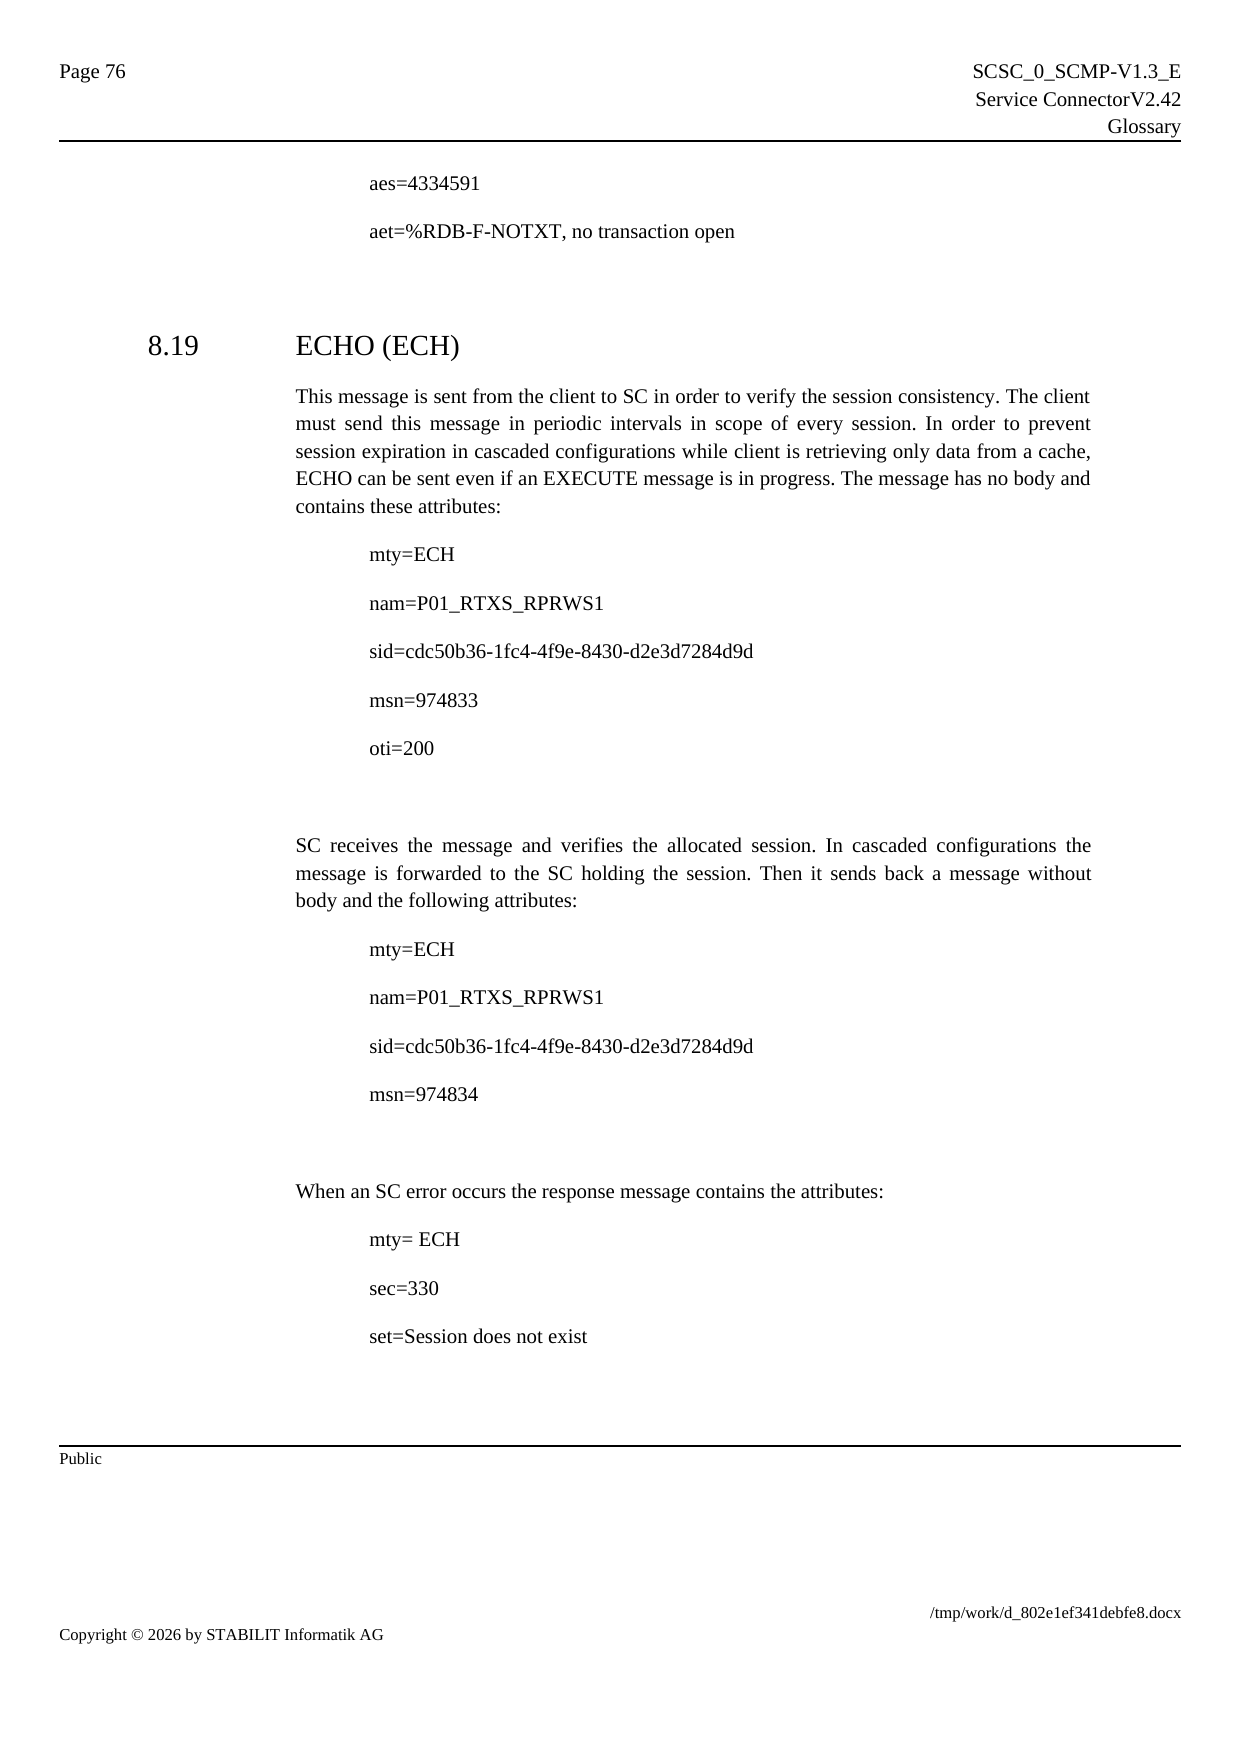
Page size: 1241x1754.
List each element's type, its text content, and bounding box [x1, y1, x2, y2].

text aet=%RDB-F-NOTXT, no transaction open [369, 219, 1092, 243]
text mty=ECH [369, 542, 1092, 566]
text mty=ECH [369, 937, 1092, 961]
text sid=cdc50b36-1fc4-4f9e-8430-d2e3d7284d9d [369, 639, 1092, 663]
text sid=cdc50b36-1fc4-4f9e-8430-d2e3d7284d9d [369, 1033, 1092, 1058]
text sec=330 [369, 1276, 1092, 1300]
text When an SC error occurs the response message contains the attributes: [295, 1179, 1092, 1203]
text msn=974833 [369, 688, 1092, 712]
text aes=4334591 [369, 171, 1092, 194]
text nam=P01_RTXS_RPRWS1 [369, 985, 1092, 1009]
text This message is sent from the client to SC in order to verify the session consistency. The client must send this message in periodic intervals in scope of every session. In order to prevent session expiration in cascaded configurations while client is retrieving only data from a cache, ECHO can be sent even if an EXECUTE message is in progress. The message has no body and contains these attributes: [295, 383, 1092, 518]
text mty= ECH [369, 1227, 1092, 1251]
text SC receives the message and verifies the allocated session. In cascaded configurations the message is forwarded to the SC holding the session. Then it sends back a message without body and the following attributes: [295, 833, 1092, 912]
text nam=P01_RTXS_RPRWS1 [369, 591, 1092, 615]
text msn=974834 [369, 1082, 1092, 1106]
text set=Session does not exist [369, 1324, 1092, 1348]
text oti=200 [369, 736, 1092, 760]
subtitle ECHO (ECH) [148, 328, 1092, 362]
